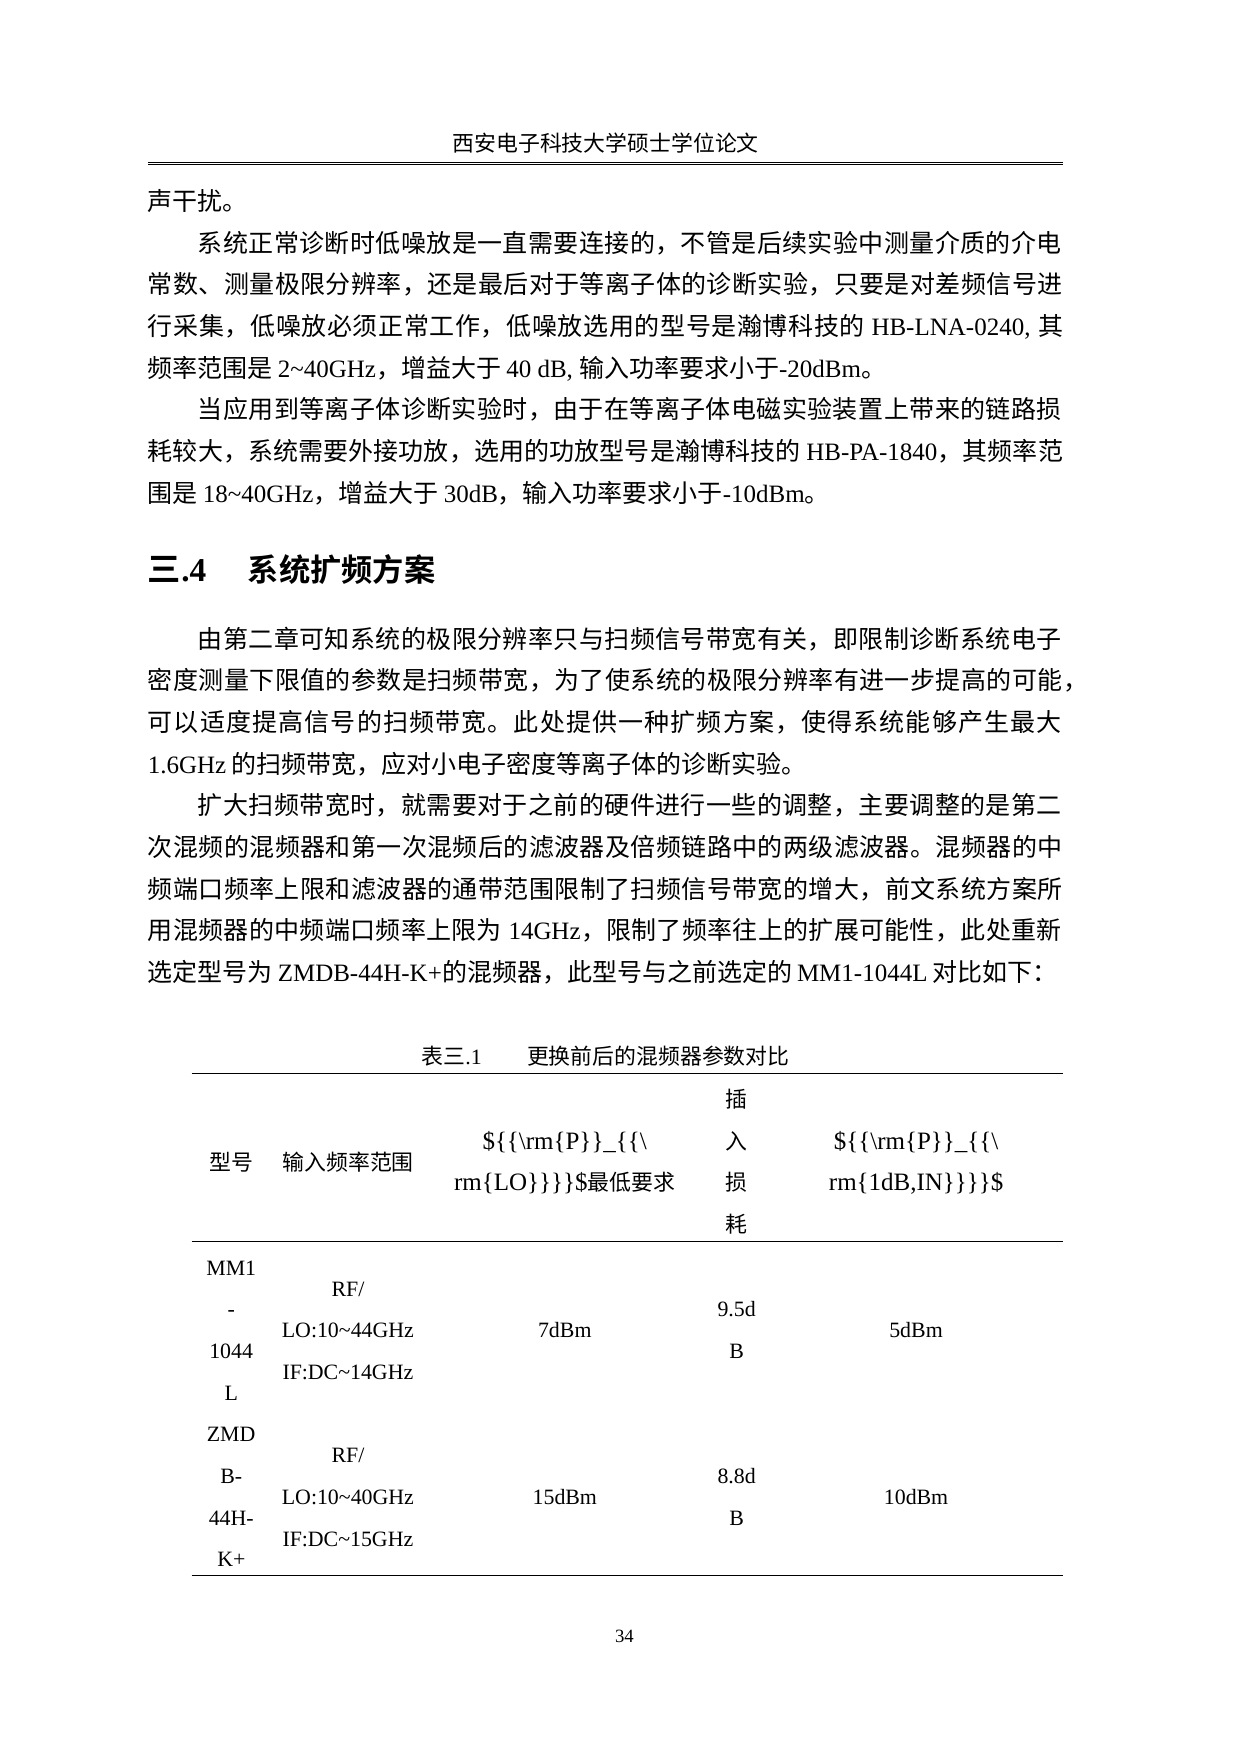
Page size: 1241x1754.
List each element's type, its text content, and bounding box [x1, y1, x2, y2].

table_cell 5dBm [769, 1242, 1063, 1408]
table_cell ZMDB-44H-K+ [192, 1409, 270, 1575]
table_header 输入频率范围 [270, 1074, 425, 1241]
table_header 插入损耗 [704, 1074, 769, 1241]
table_cell 15dBm [425, 1409, 704, 1575]
table_header ${{\rm{P}}_{{\rm{1dB,IN}}}}$ [769, 1074, 1063, 1241]
table_cell 9.5dB [704, 1242, 769, 1408]
table_cell 10dBm [769, 1409, 1063, 1575]
table_header 型号 [192, 1074, 270, 1241]
text 由第二章可知系统的极限分辨率只与扫频信号带宽有关，即限制诊断系统电子密度测量下限值的参数是扫频带宽，为了使系统的极限分辨率有进一步提高的可能，可以适度提高信号的扫频带宽。此处提供一种扩频方案，使得系统能够产生最大1.6GHz的扫频带宽，应对小电子密度等离子体的诊断实验。 [148, 615, 1063, 781]
table_cell RF/LO:10~40GHz IF:DC~15GHz [270, 1409, 425, 1575]
text 对于放大器而言，系统中主要考虑的是功率放大器及低噪声放大器两者。功率放大器一般处于发射链路的最后一级，是发射通道中一个关键的构成部件[43]，它的作用是将发射信号放大到一定的大功率电平来实现远距离传输。低噪声放大器处于接收链路的最前端，它的主要作用是放大聚焦透镜天线接收到的微弱信号，降低噪声干扰。 [148, 177, 1063, 219]
text 扩大扫频带宽时，就需要对于之前的硬件进行一些的调整，主要调整的是第二次混频的混频器和第一次混频后的滤波器及倍频链路中的两级滤波器。混频器的中频端口频率上限和滤波器的通带范围限制了扫频信号带宽的增大，前文系统方案所用混频器的中频端口频率上限为14GHz，限制了频率往上的扩展可能性，此处重新选定型号为ZMDB-44H-K+的混频器，此型号与之前选定的MM1-1044L对比如下： [148, 781, 1063, 990]
subtitle 系统扩频方案 [148, 548, 1063, 590]
table_header ${{\rm{P}}_{{\rm{LO}}}}$最低要求 [425, 1074, 704, 1241]
table_cell MM1-1044L [192, 1242, 270, 1408]
text 更换前后的混频器参数对比 [148, 1031, 1063, 1073]
text 系统正常诊断时低噪放是一直需要连接的，不管是后续实验中测量介质的介电常数、测量极限分辨率，还是最后对于等离子体的诊断实验，只要是对差频信号进行采集，低噪放必须正常工作，低噪放选用的型号是瀚博科技的HB-LNA-0240, 其频率范围是2~40GHz，增益大于40 dB, 输入功率要求小于-20dBm。 [148, 219, 1063, 386]
table_cell 7dBm [425, 1242, 704, 1408]
text 当应用到等离子体诊断实验时，由于在等离子体电磁实验装置上带来的链路损耗较大，系统需要外接功放，选用的功放型号是瀚博科技的HB-PA-1840，其频率范围是18~40GHz，增益大于30dB，输入功率要求小于-10dBm。 [148, 386, 1063, 511]
table_cell RF/LO:10~44GHz IF:DC~14GHz [270, 1242, 425, 1408]
table_cell 8.8dB [704, 1409, 769, 1575]
